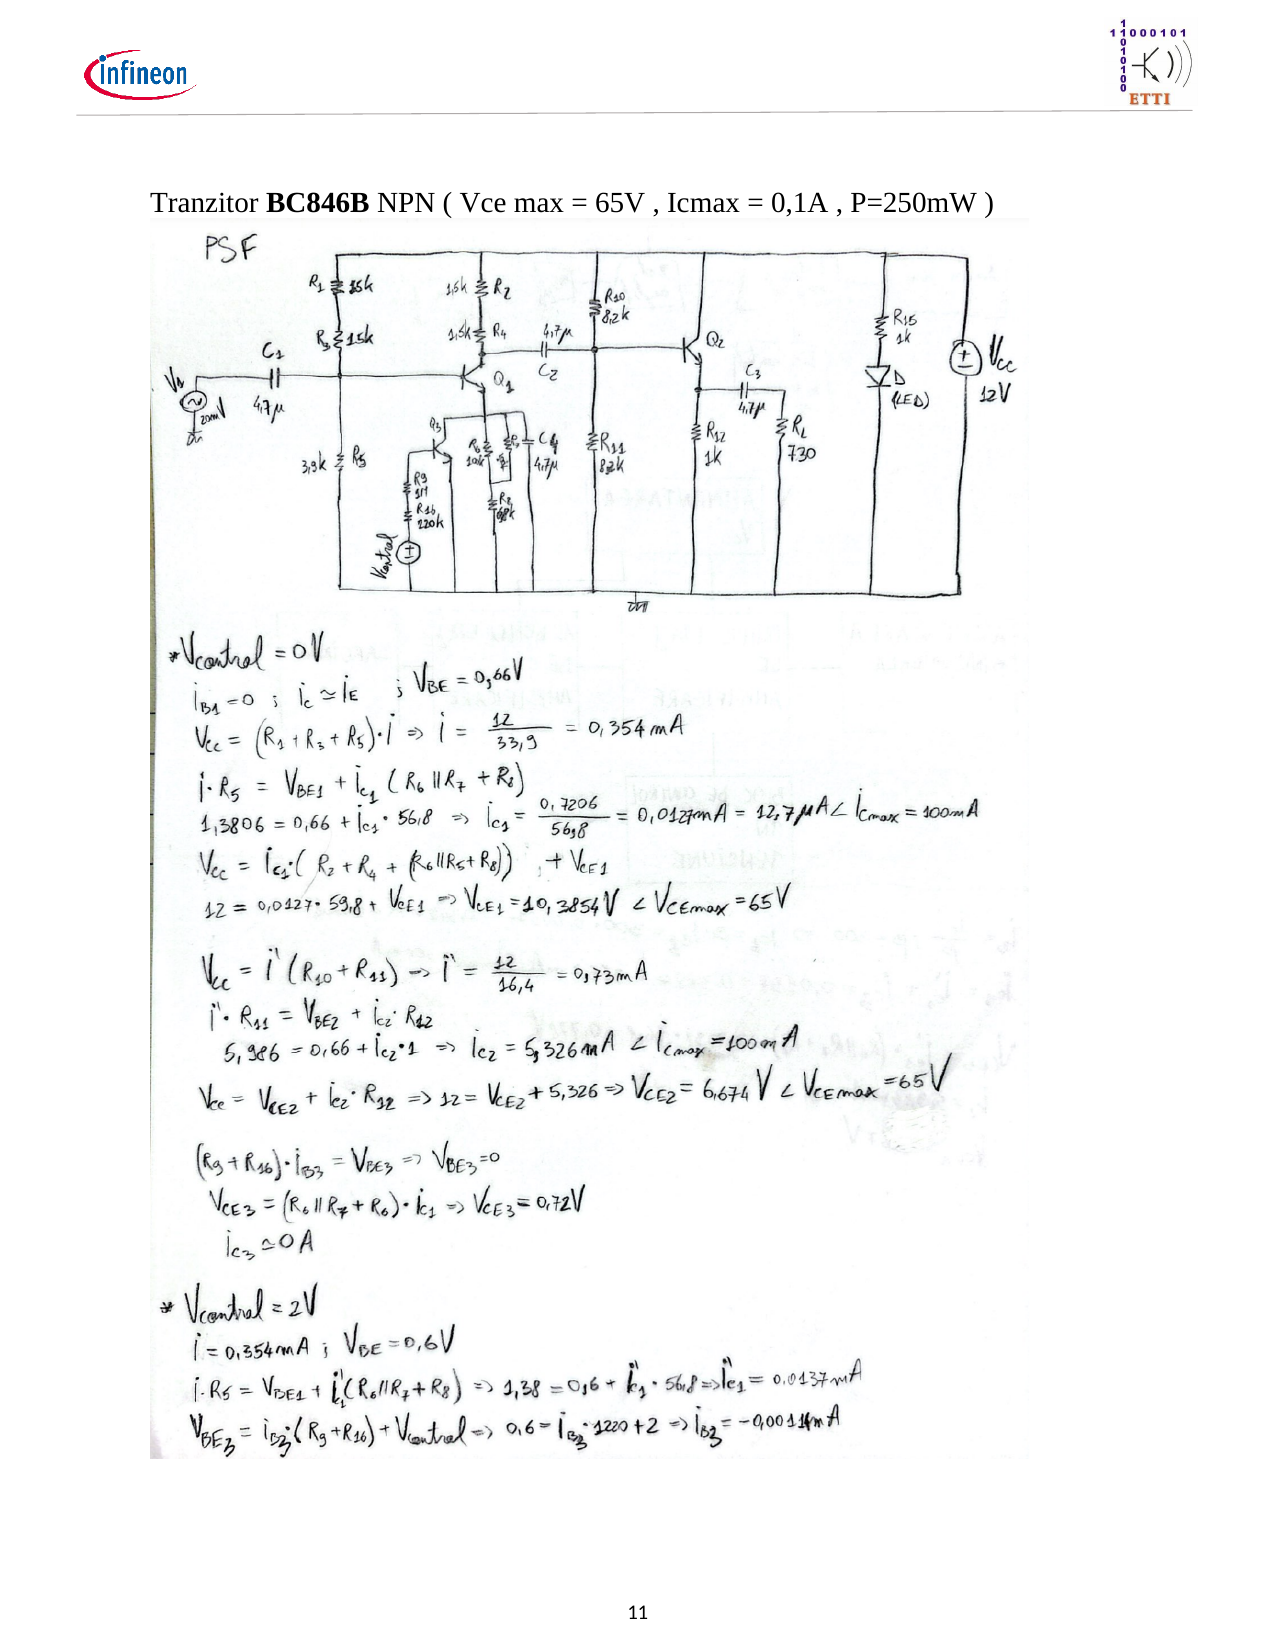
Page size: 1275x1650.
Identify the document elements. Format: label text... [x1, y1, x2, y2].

picture [84, 50, 197, 100]
text Tranzitor BC846B NPN ( Vce max = 65V , Icmax = 0,1A , P=250mW ) [150, 185, 1125, 218]
picture [150, 218, 1030, 1459]
picture [1104, 17, 1198, 106]
